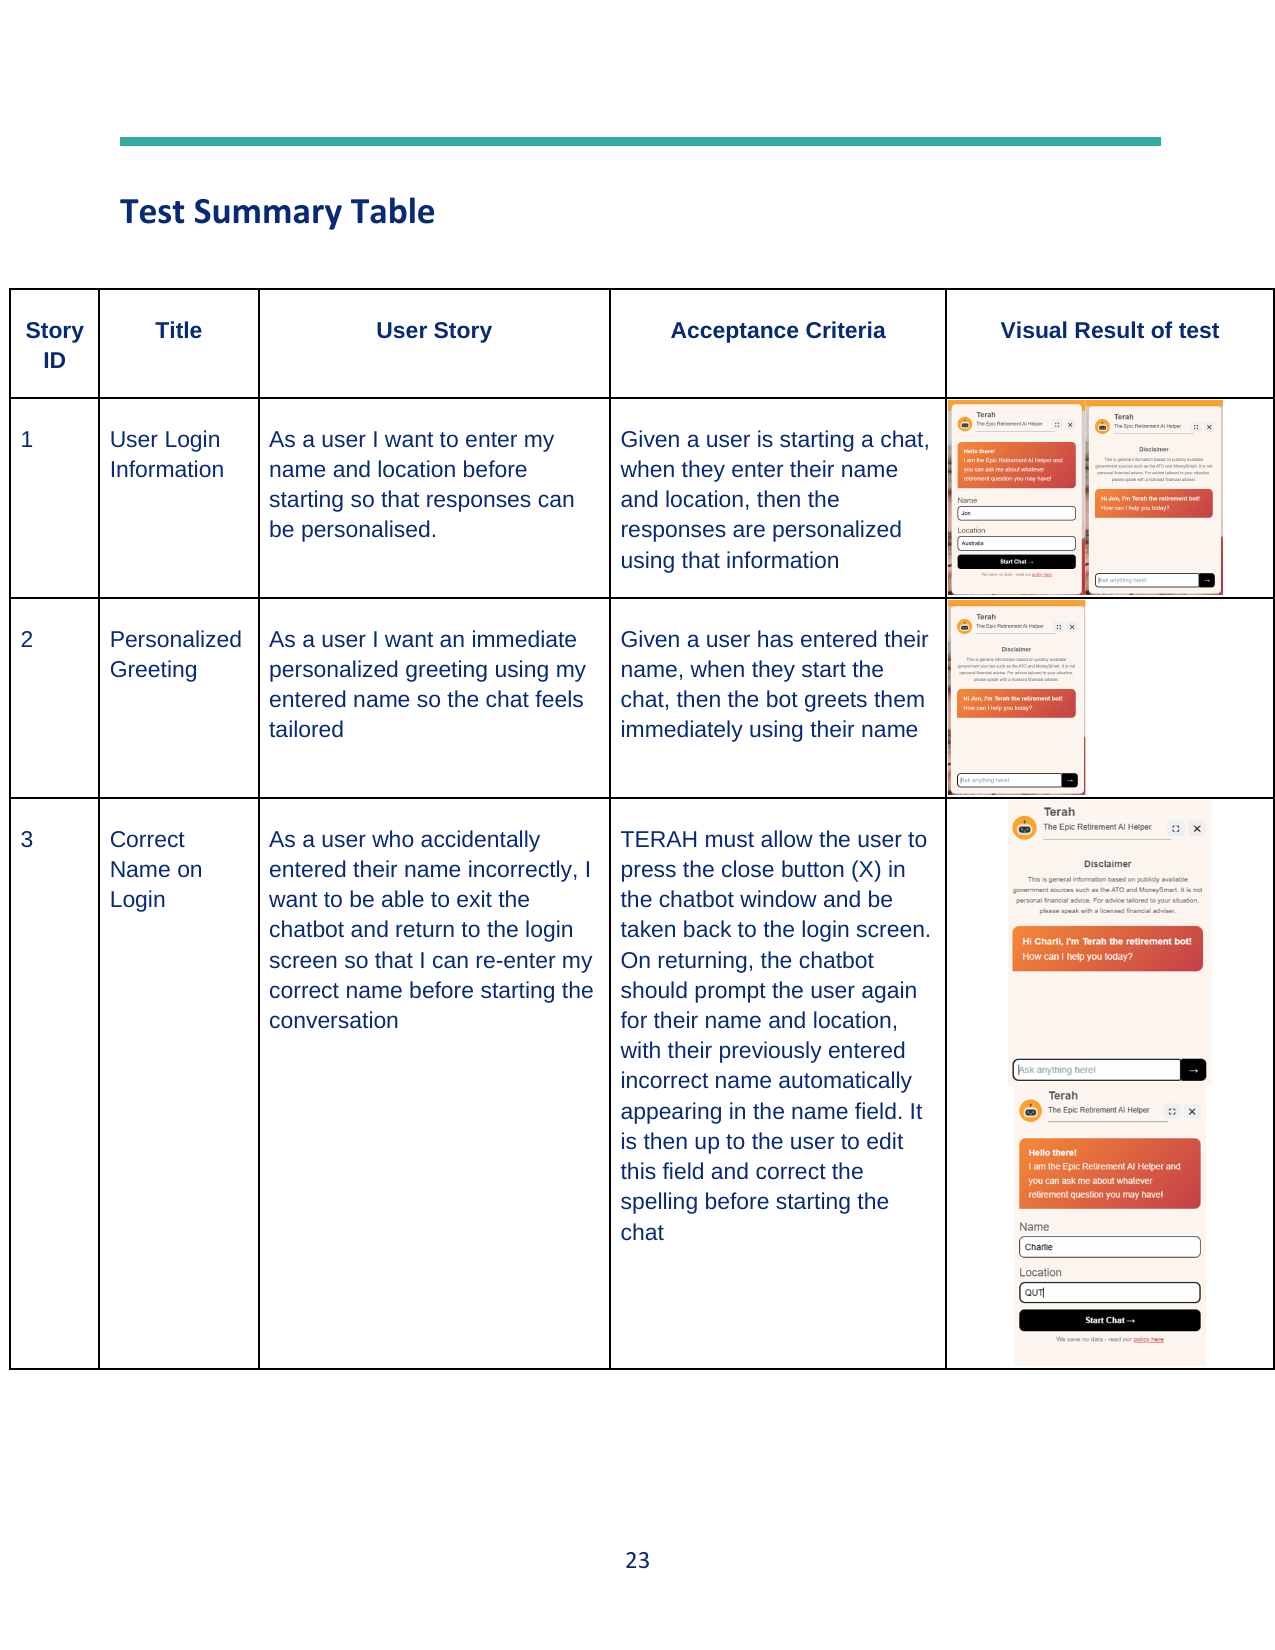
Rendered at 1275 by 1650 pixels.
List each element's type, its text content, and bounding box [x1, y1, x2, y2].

picture [947, 400, 1223, 595]
subtitle Test Summary Table [120, 187, 1155, 233]
picture [1007, 800, 1212, 1366]
picture [947, 600, 1086, 795]
